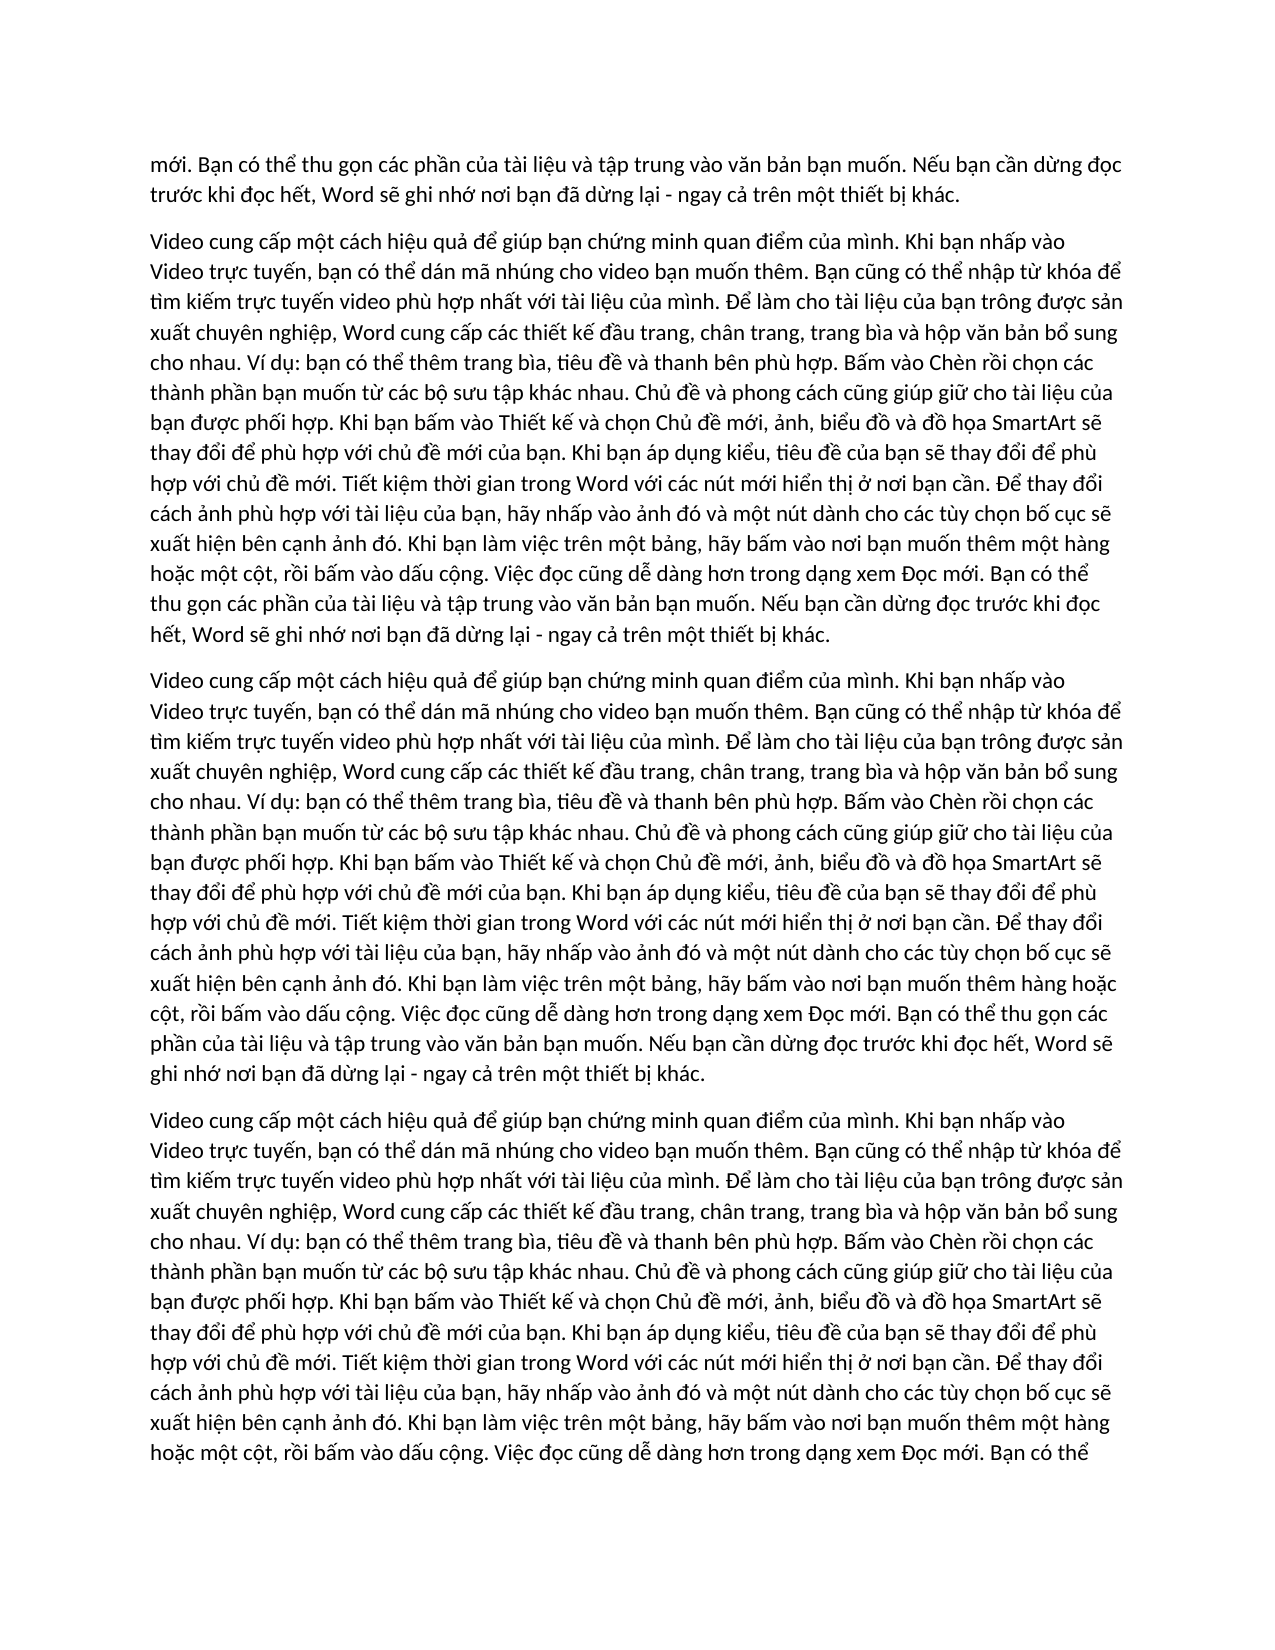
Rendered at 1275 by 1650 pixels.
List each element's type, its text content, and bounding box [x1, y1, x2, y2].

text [150, 1106, 1125, 1467]
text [150, 150, 1125, 208]
text Video cung cấp một cách hiệu quả để giúp bạn chứng minh quan điểm của mình. Khi bạn nhấp vào Video trực tuyến, bạn có thể dán mã nhúng cho video bạn muốn thêm. Bạn cũng có thể nhập từ khóa để tìm kiếm trực tuyến video phù hợp nhất với tài liệu của mình. Để làm cho tài liệu của bạn trông được sản xuất chuyên nghiệp, Word cung cấp các thiết kế đầu trang, chân trang, trang bìa và hộp văn bản bổ sung cho nhau. Ví dụ: bạn có thể thêm trang bìa, tiêu đề và thanh bên phù hợp. Bấm vào Chèn rồi chọn các thành phần bạn muốn từ các bộ sưu tập khác nhau. Chủ đề và phong cách cũng giúp giữ cho tài liệu của bạn được phối hợp. Khi bạn bấm vào Thiết kế và chọn Chủ đề mới, ảnh, biểu đồ và đồ họa SmartArt sẽ thay đổi để phù hợp với chủ đề mới của bạn. Khi bạn áp dụng kiểu, tiêu đề của bạn sẽ thay đổi để phù hợp với chủ đề mới. Tiết kiệm thời gian trong Word với các nút mới hiển thị ở nơi bạn cần. Để thay đổi cách ảnh phù hợp với tài liệu của bạn, hãy nhấp vào ảnh đó và một nút dành cho các tùy chọn bố cục sẽ xuất hiện bên cạnh ảnh đó. Khi bạn làm việc trên một bảng, hãy bấm vào nơi bạn muốn thêm hàng hoặc cột, rồi bấm vào dấu cộng. Việc đọc cũng dễ dàng hơn trong dạng xem Đọc mới. Bạn có thể thu gọn các phần của tài liệu và tập trung vào văn bản bạn muốn. Nếu bạn cần dừng đọc trước khi đọc hết, Word sẽ ghi nhớ nơi bạn đã dừng lại - ngay cả trên một thiết bị khác. [150, 667, 1125, 1087]
